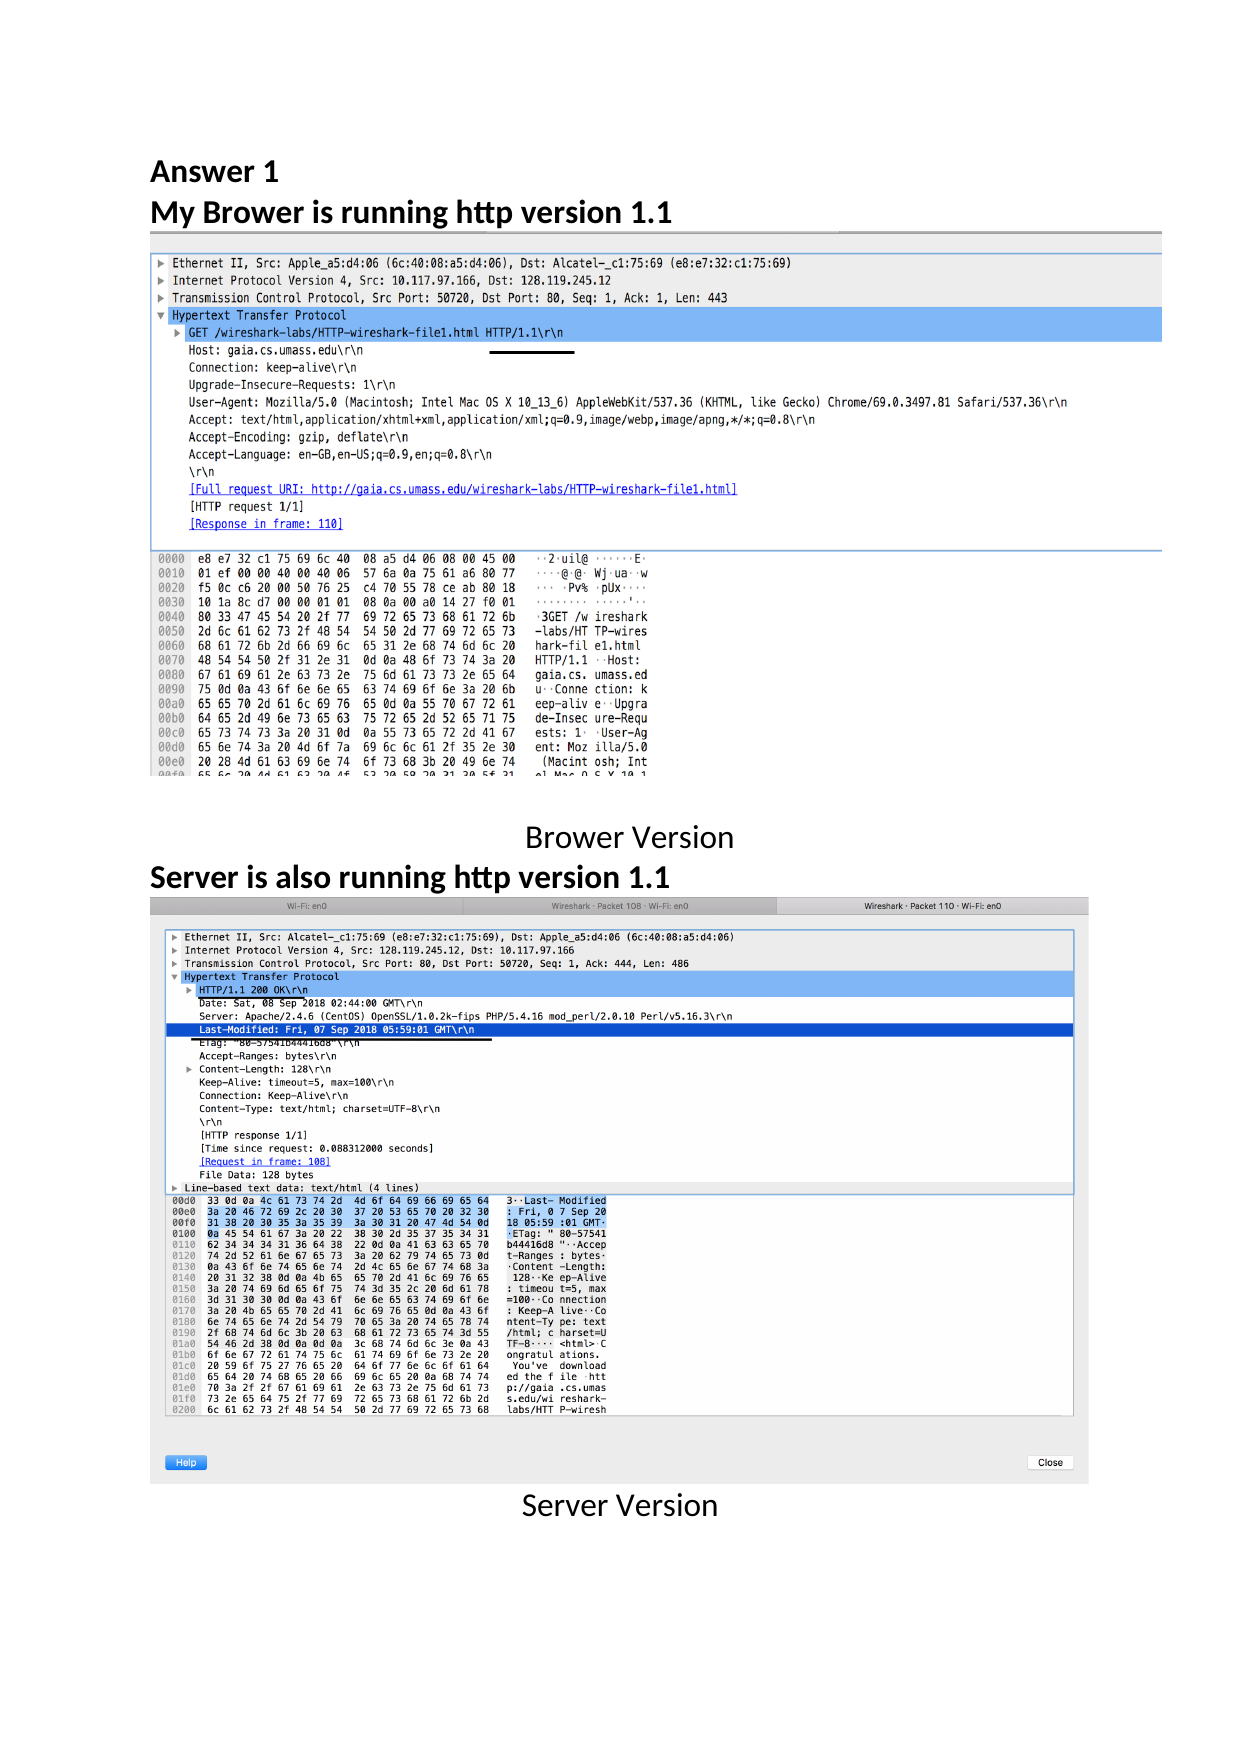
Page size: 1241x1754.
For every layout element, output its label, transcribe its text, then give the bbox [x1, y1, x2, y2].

picture [150, 897, 1089, 1484]
text Brower Version [150, 816, 1090, 857]
text My Brower is running http version 1.1 [150, 191, 1090, 231]
text Answer 1 [150, 150, 1090, 191]
picture [150, 231, 1162, 776]
text Server is also running http version 1.1 [150, 857, 1090, 897]
text Server Version [150, 1483, 1090, 1524]
